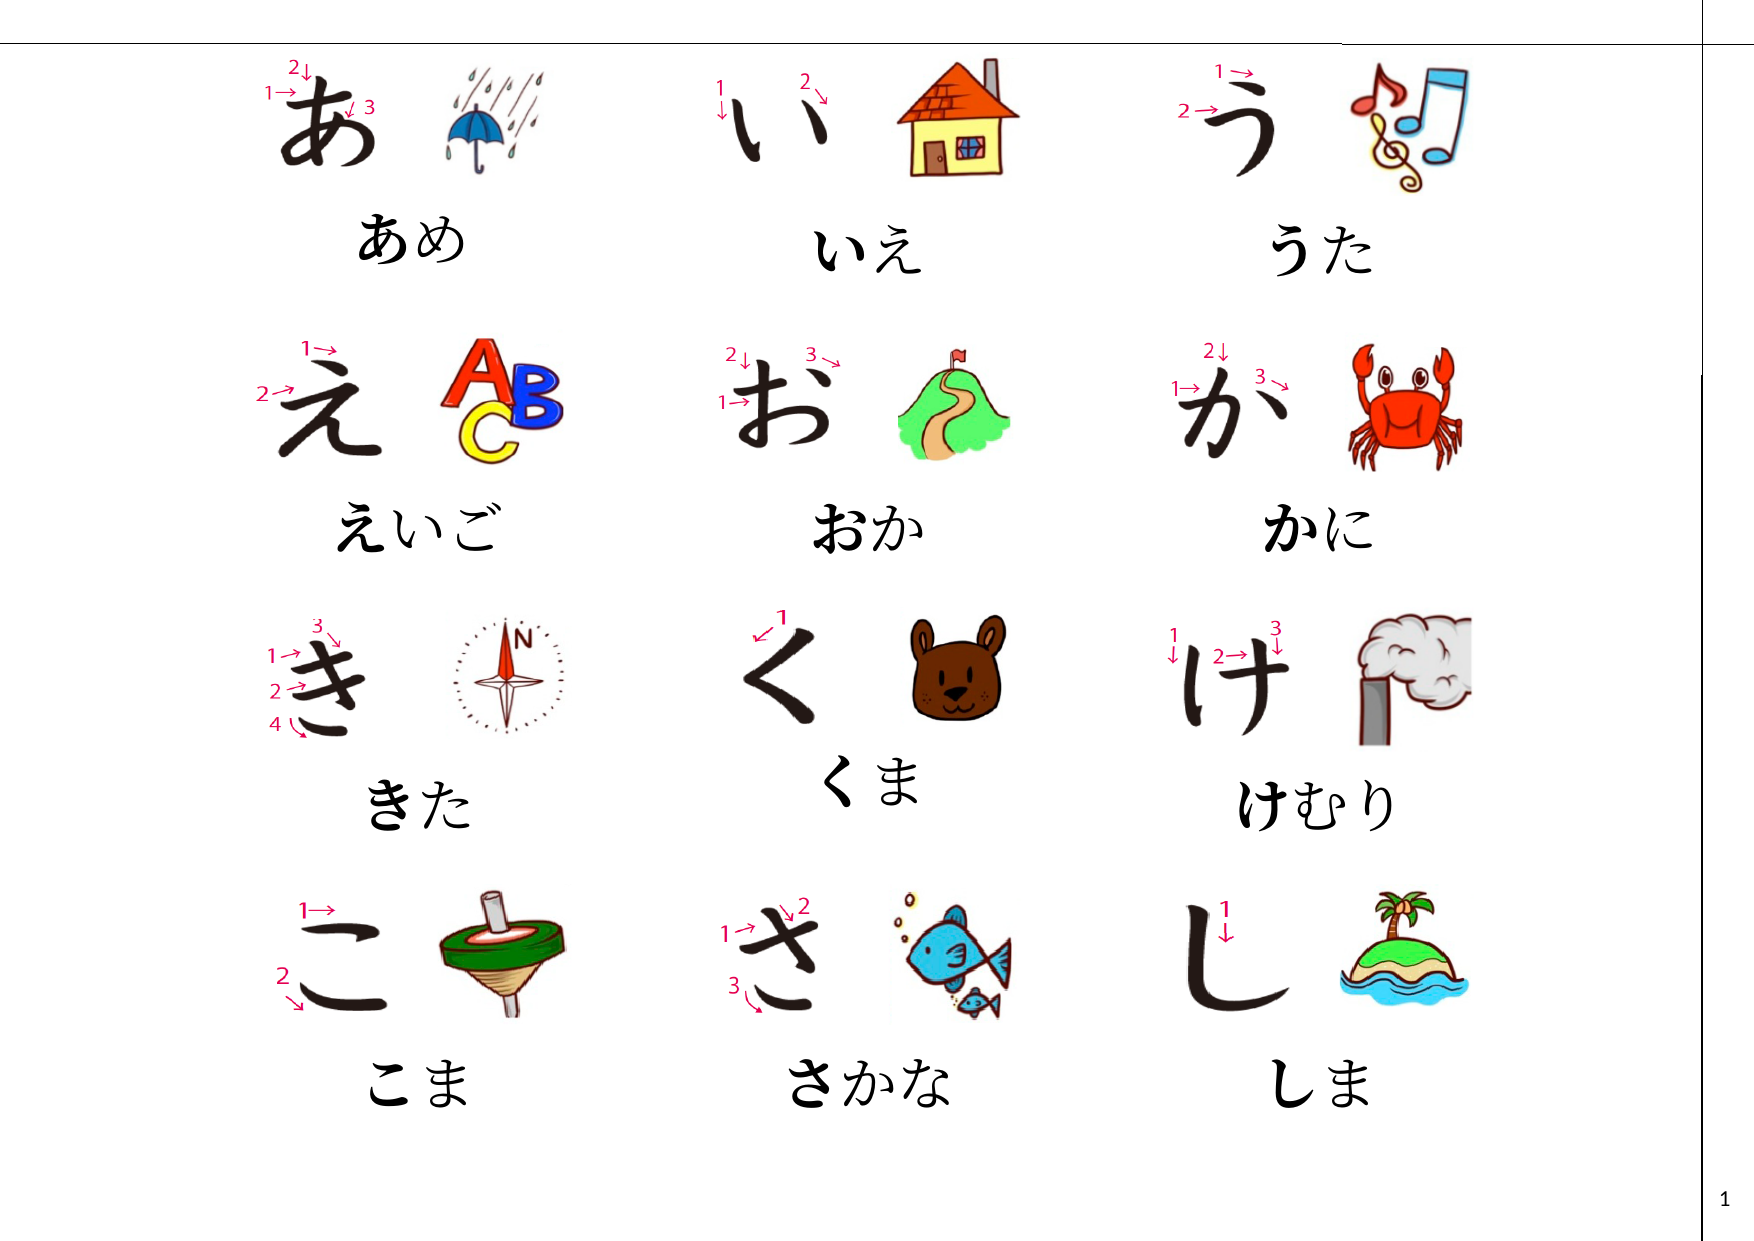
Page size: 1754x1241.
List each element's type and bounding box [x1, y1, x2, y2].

picture [714, 896, 848, 1017]
picture [900, 607, 1011, 727]
picture [714, 607, 848, 728]
picture [1339, 52, 1474, 196]
picture [437, 607, 572, 752]
picture [263, 619, 398, 740]
picture [714, 341, 848, 462]
picture [1339, 607, 1474, 752]
picture [1165, 63, 1299, 184]
picture [1339, 329, 1474, 474]
picture [442, 58, 554, 179]
picture [1165, 619, 1299, 740]
picture [1339, 884, 1474, 1029]
picture [257, 58, 391, 179]
picture [1165, 341, 1299, 462]
picture [888, 329, 1023, 474]
picture [1165, 896, 1299, 1017]
picture [251, 341, 385, 462]
picture [888, 884, 1023, 1029]
picture [714, 63, 849, 184]
picture [437, 329, 572, 474]
picture [263, 896, 398, 1017]
picture [437, 884, 572, 1029]
picture [888, 52, 1023, 196]
